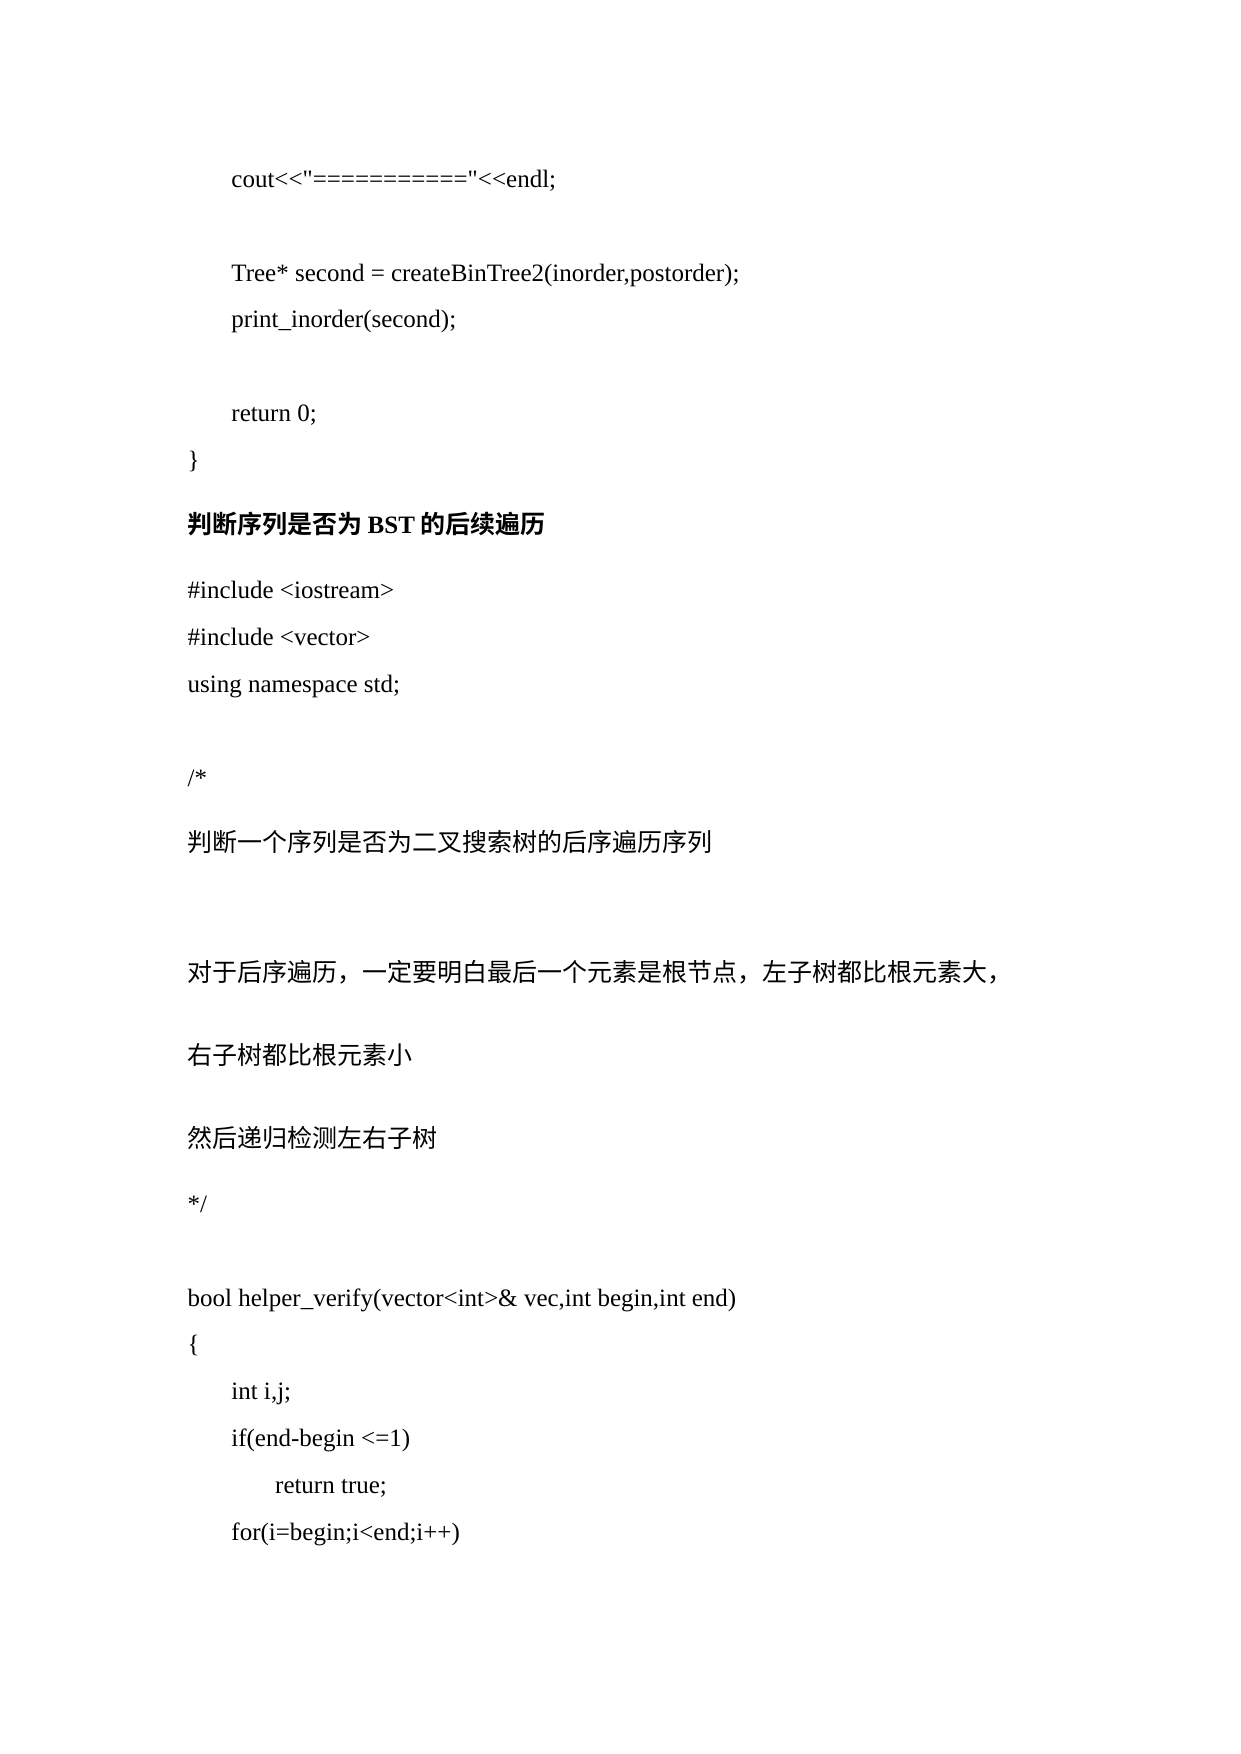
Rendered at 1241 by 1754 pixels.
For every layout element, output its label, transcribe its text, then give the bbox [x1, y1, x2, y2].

text #include <iostream> [187, 573, 1053, 606]
text 对于后序遍历，一定要明白最后一个元素是根节点，左子树都比根元素大， [187, 938, 1053, 1003]
text bool helper_verify(vector<int>& vec,int begin,int end) [187, 1281, 1053, 1313]
text */ [187, 1187, 1053, 1219]
text return 0; [187, 396, 1053, 429]
text 然后递归检测左右子树 [187, 1104, 1053, 1169]
text { [187, 1328, 1053, 1360]
text cout<<"==========="<<endl; [187, 162, 1053, 194]
text if(end-begin <=1) [187, 1421, 1053, 1454]
text } [187, 443, 1053, 476]
text 判断一个序列是否为二叉搜索树的后序遍历序列 [187, 808, 1053, 873]
text print_inorder(second); [187, 303, 1053, 335]
text Tree* second = createBinTree2(inorder,postorder); [187, 256, 1053, 288]
text #include <vector> [187, 620, 1053, 653]
text int i,j; [187, 1374, 1053, 1407]
text 右子树都比根元素小 [187, 1021, 1053, 1086]
text for(i=begin;i<end;i++) [187, 1515, 1053, 1548]
subtitle 判断序列是否为BST的后续遍历 [187, 490, 1053, 555]
text return true; [187, 1468, 1053, 1501]
text using namespace std; [187, 667, 1053, 699]
text /* [187, 761, 1053, 793]
